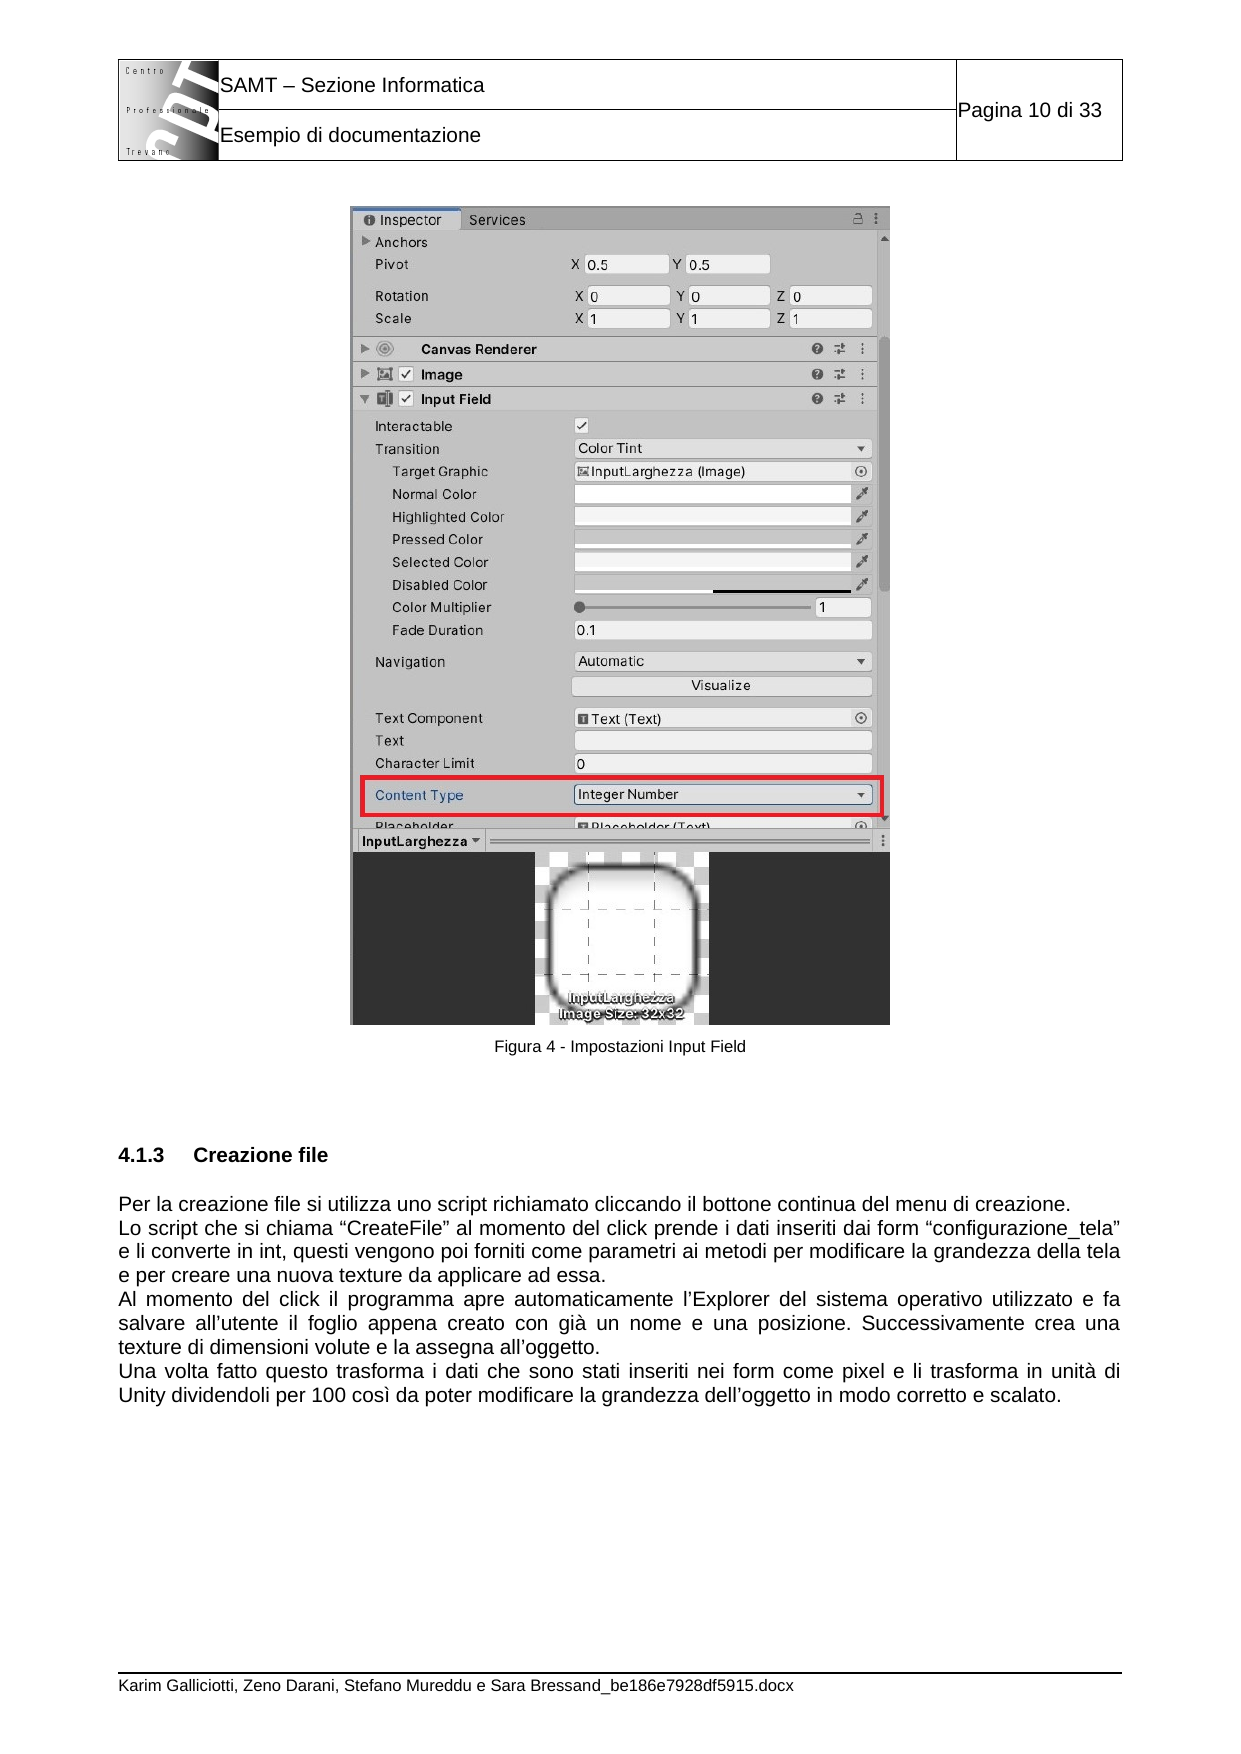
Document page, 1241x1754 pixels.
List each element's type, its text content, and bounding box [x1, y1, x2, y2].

text Per la creazione file si utilizza uno script richiamato cliccando il bottone continua del menu di creazione. [118, 1191, 1122, 1215]
text Figura 4 - Impostazioni Input Field [118, 1037, 1122, 1056]
subtitle Creazione file [118, 1142, 1122, 1166]
picture [118, 60, 219, 160]
text Lo script che si chiama “CreateFile” al momento del click prende i dati inseriti dai form “configurazione_tela” e li converte in int, questi vengono poi forniti come parametri ai metodi per modificare la grandezza della tela e per creare una nuova texture da applicare ad essa. [118, 1215, 1122, 1287]
picture [350, 206, 890, 1025]
text Al momento del click il programma apre automaticamente l’Explorer del sistema operativo utilizzato e fa salvare all’utente il foglio appena creato con già un nome e una posizione. Successivamente crea una texture di dimensioni volute e la assegna all’oggetto. [118, 1287, 1122, 1359]
text Una volta fatto questo trasforma i dati che sono stati inseriti nei form come pixel e li trasforma in unità di Unity dividendoli per 100 così da poter modificare la grandezza dell’oggetto in modo corretto e scalato. [118, 1359, 1122, 1407]
